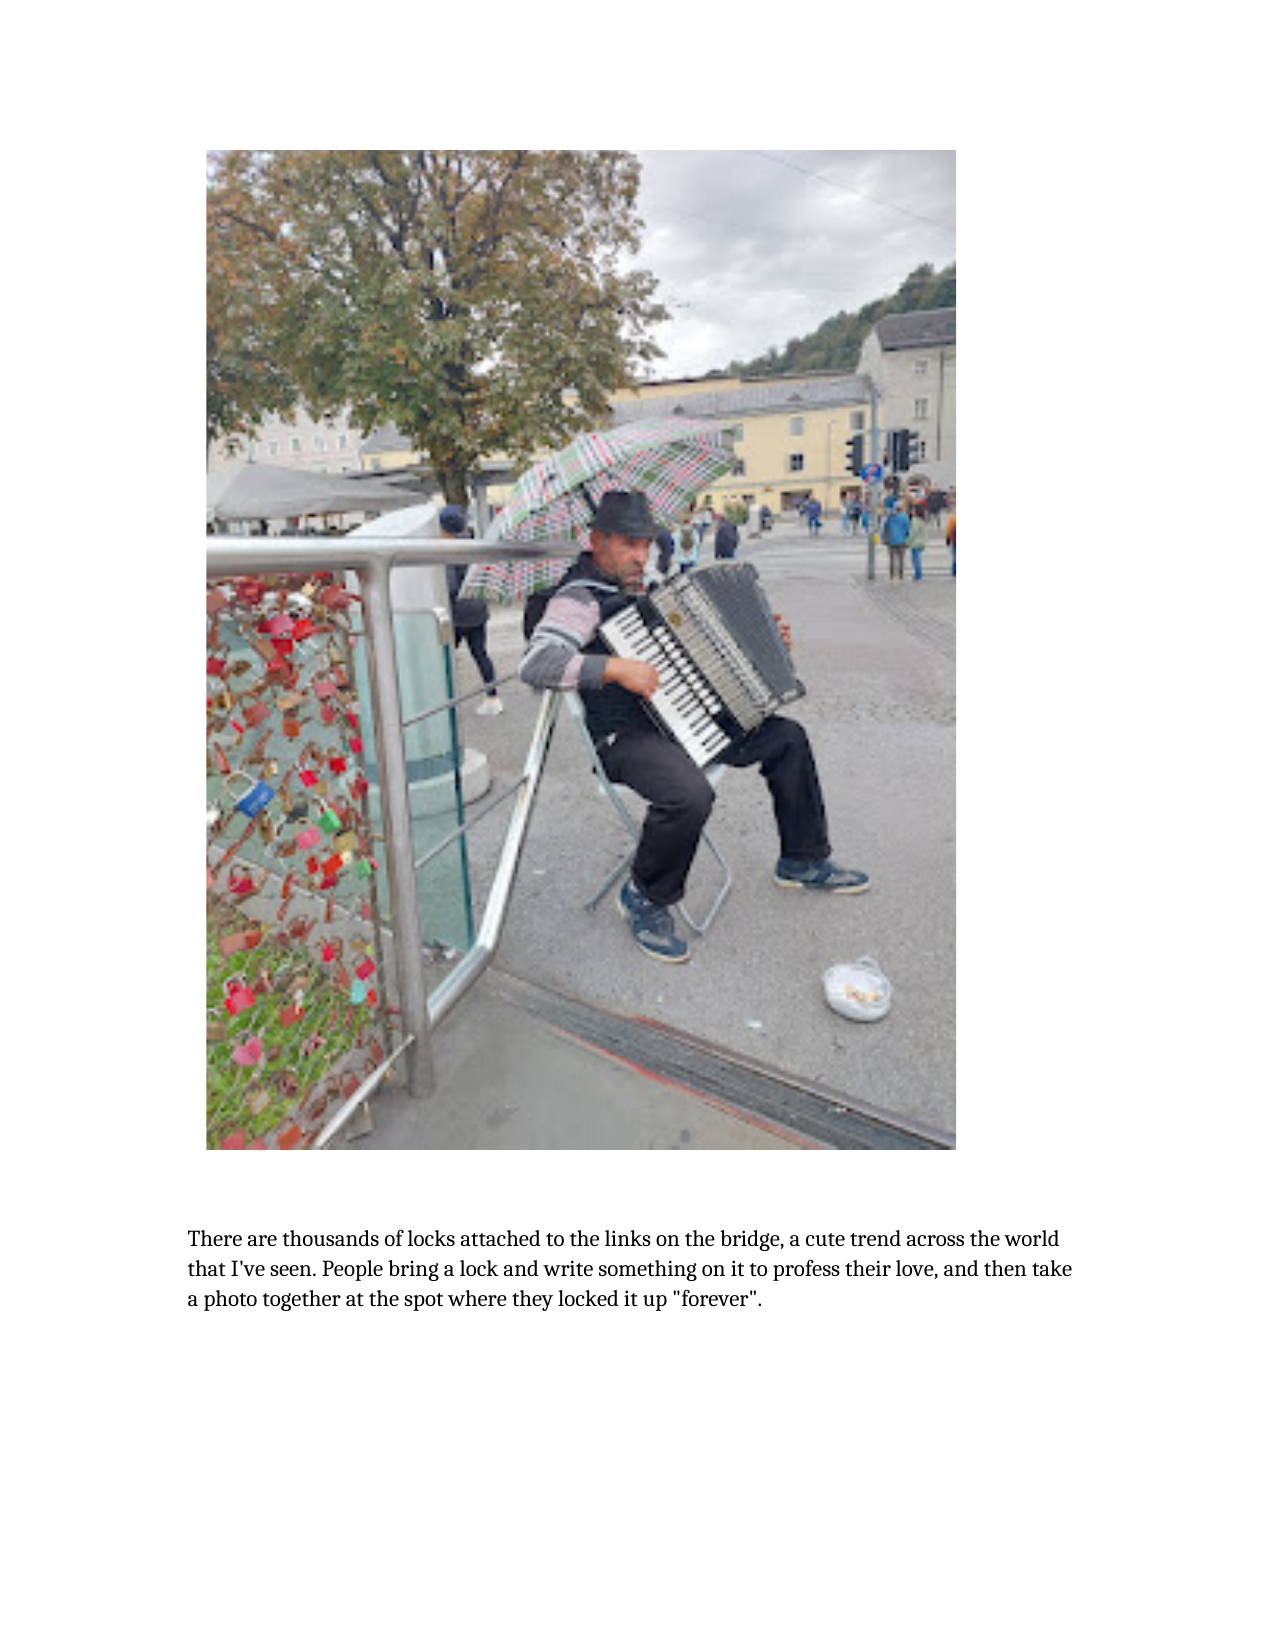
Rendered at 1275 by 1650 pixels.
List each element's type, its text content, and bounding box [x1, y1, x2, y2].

text There are thousands of locks attached to the links on the bridge, a cute trend across the world that I've seen. People bring a lock and write something on it to profess their love, and then take a photo together at the spot where they locked it up "forever". [187, 1226, 1087, 1312]
picture [206, 150, 957, 1150]
